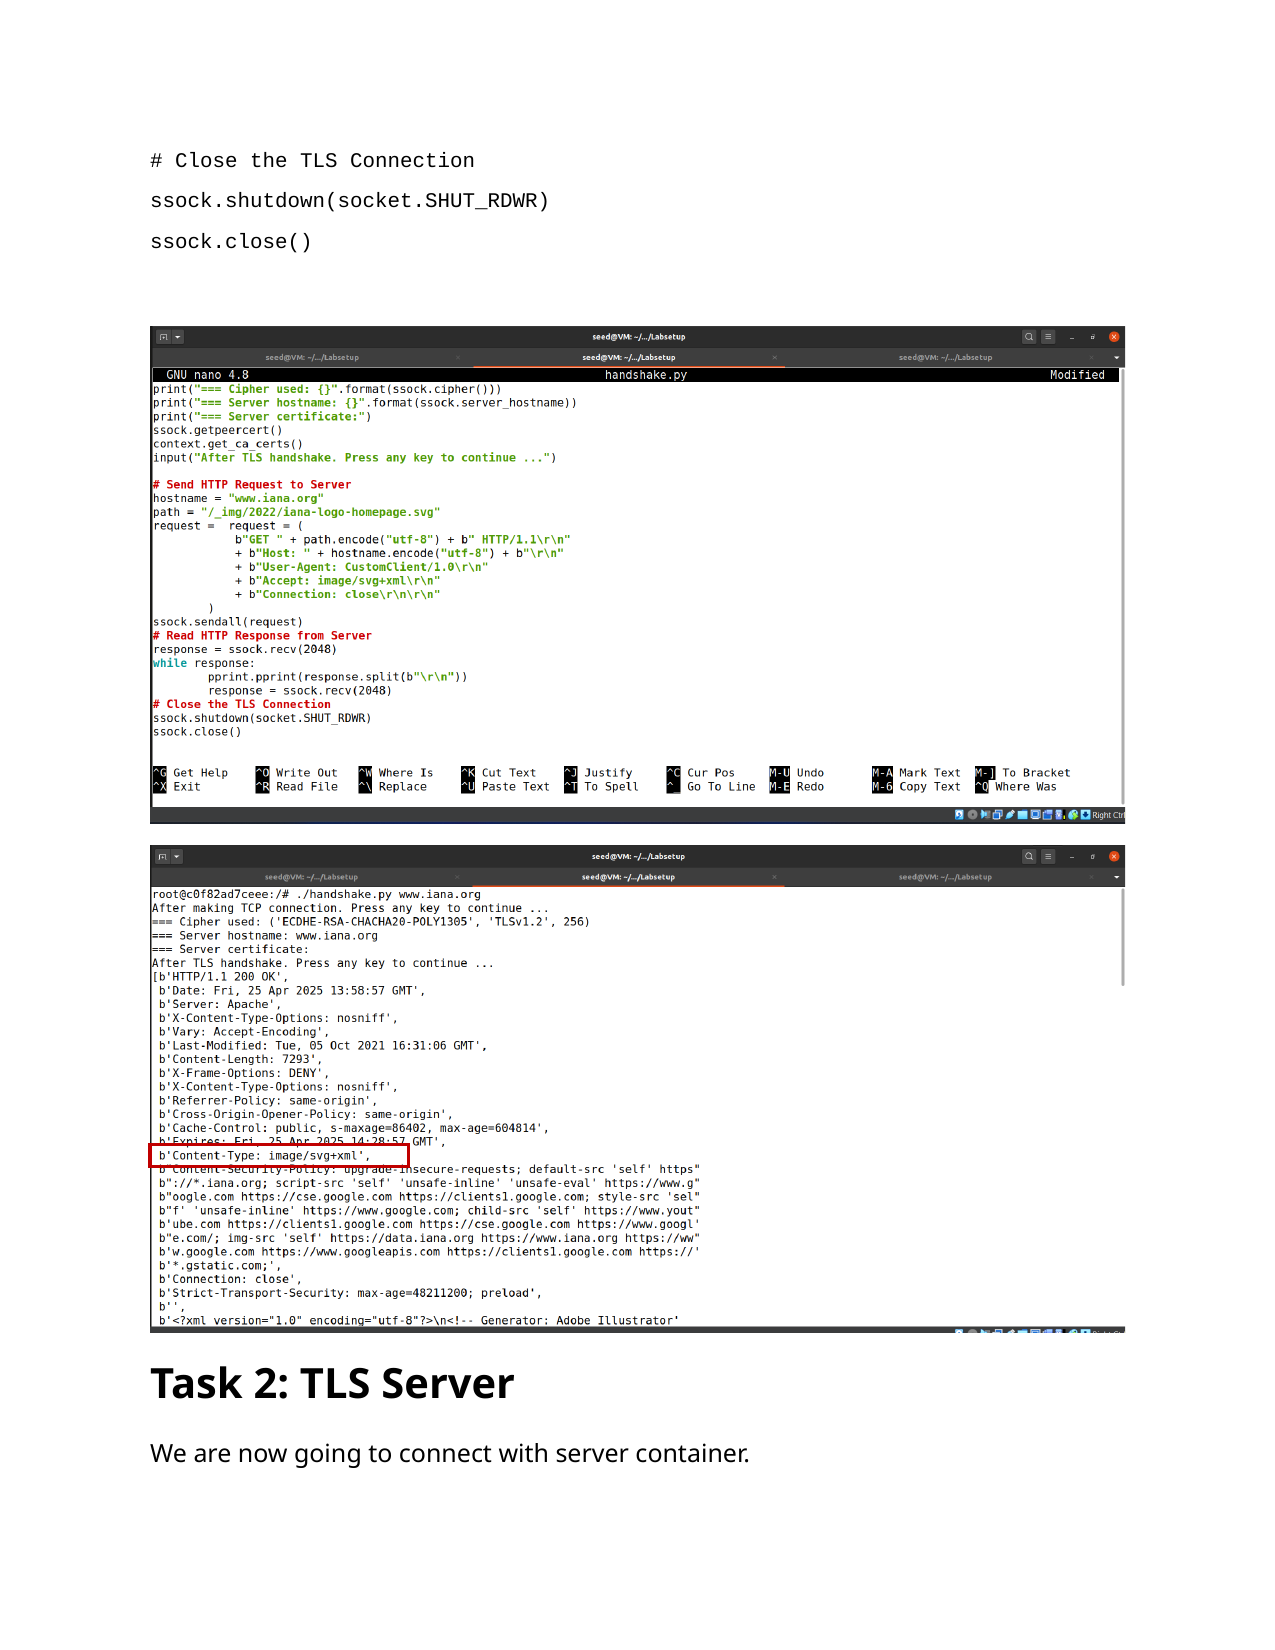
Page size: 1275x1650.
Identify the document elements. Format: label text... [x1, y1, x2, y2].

text ssock.shutdown(socket.SHUT_RDWR) [150, 190, 1125, 214]
text ssock.close() [150, 231, 1125, 254]
text Task 2: TLS Server [150, 1354, 1125, 1411]
text # Close the TLS Connection [150, 150, 1125, 174]
text We are now going to connect with server container. [150, 1436, 1125, 1470]
picture [150, 845, 1125, 1333]
picture [150, 326, 1125, 824]
picture [152, 1146, 407, 1165]
